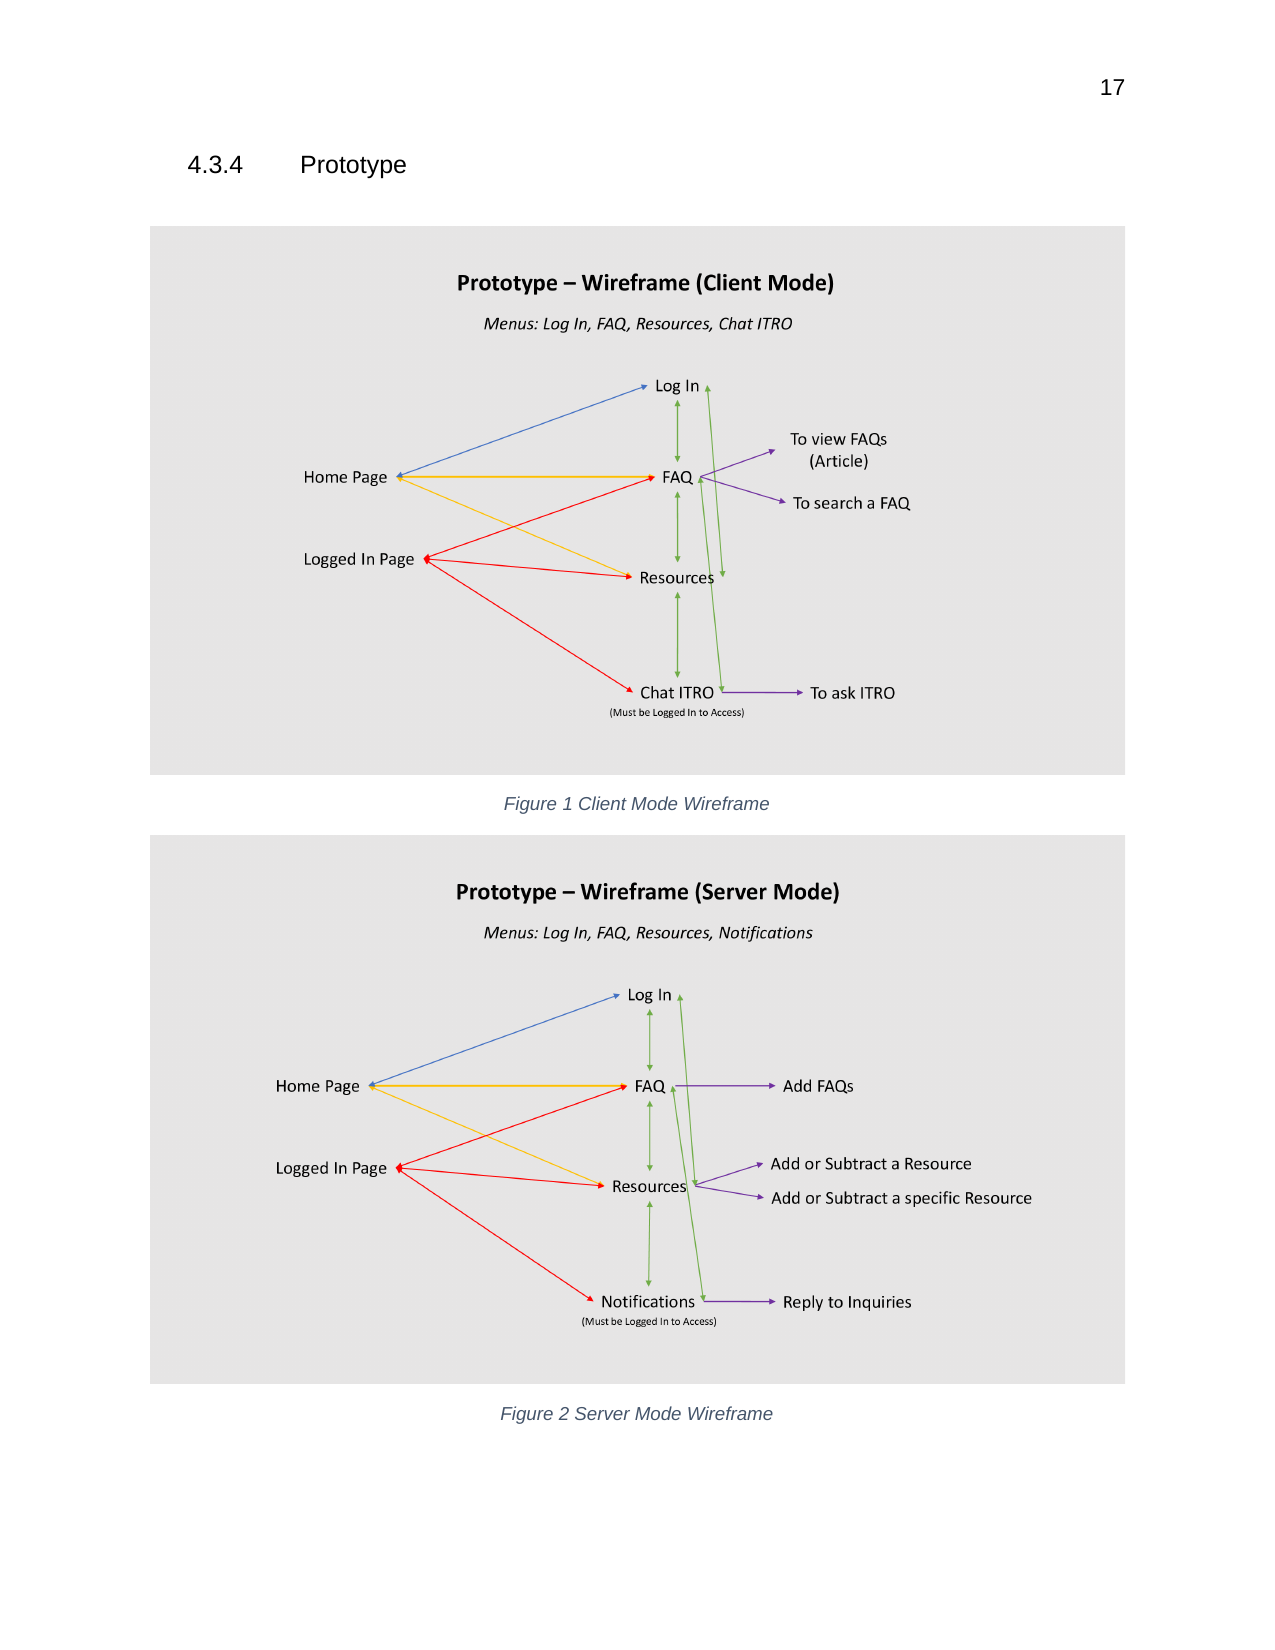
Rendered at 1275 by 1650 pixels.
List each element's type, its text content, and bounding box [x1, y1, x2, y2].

picture [150, 226, 1125, 775]
picture [150, 835, 1125, 1384]
subtitle Prototype [187, 150, 1125, 179]
